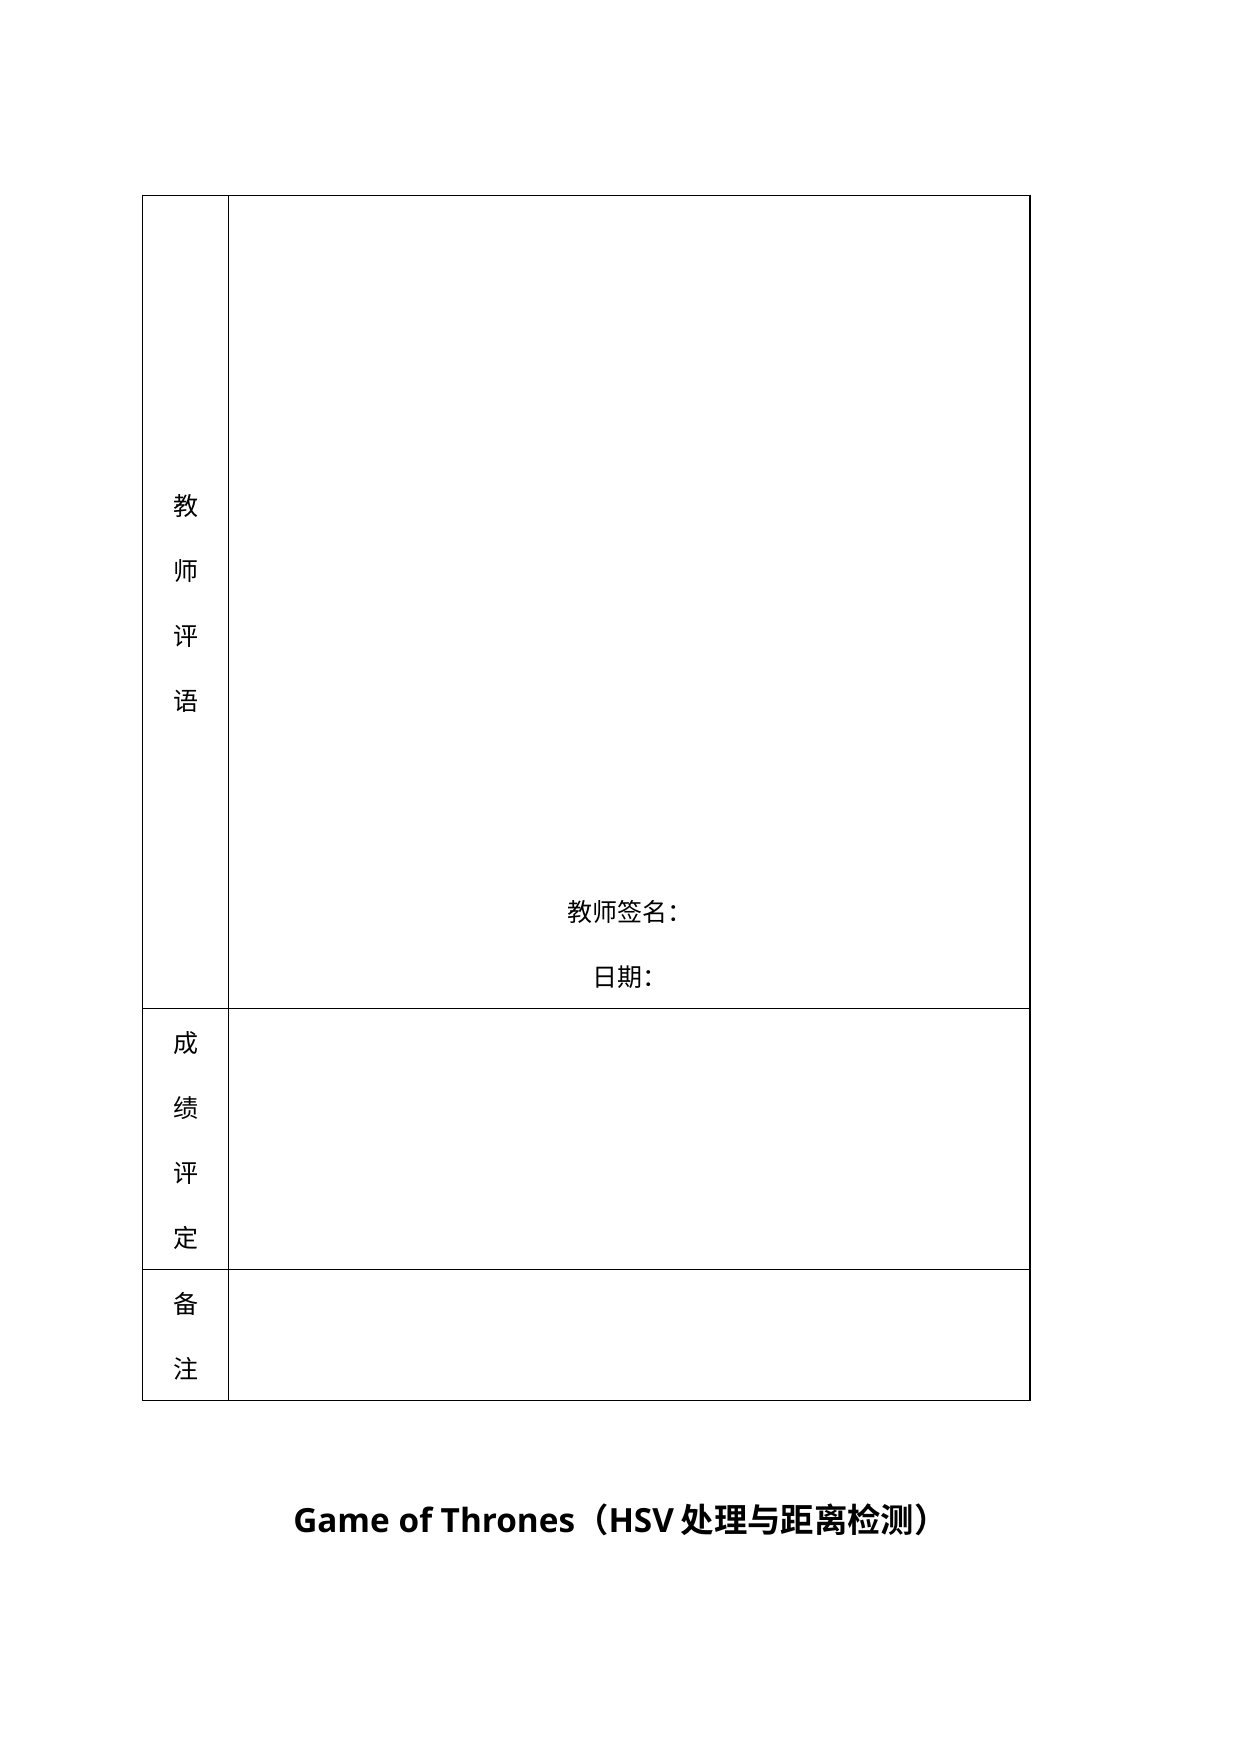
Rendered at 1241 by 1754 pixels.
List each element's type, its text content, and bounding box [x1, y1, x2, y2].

table_cell [229, 1270, 1029, 1400]
table_header 教师签名： 日期： [229, 196, 1029, 1008]
table_header 教 师 评 语 [143, 196, 228, 1008]
table_cell [229, 1009, 1029, 1269]
table_cell 成 绩 评 定 [143, 1009, 228, 1269]
text Game of Thrones（HSV处理与距离检测） [153, 1486, 1087, 1551]
table_cell 备 注 [143, 1270, 228, 1400]
